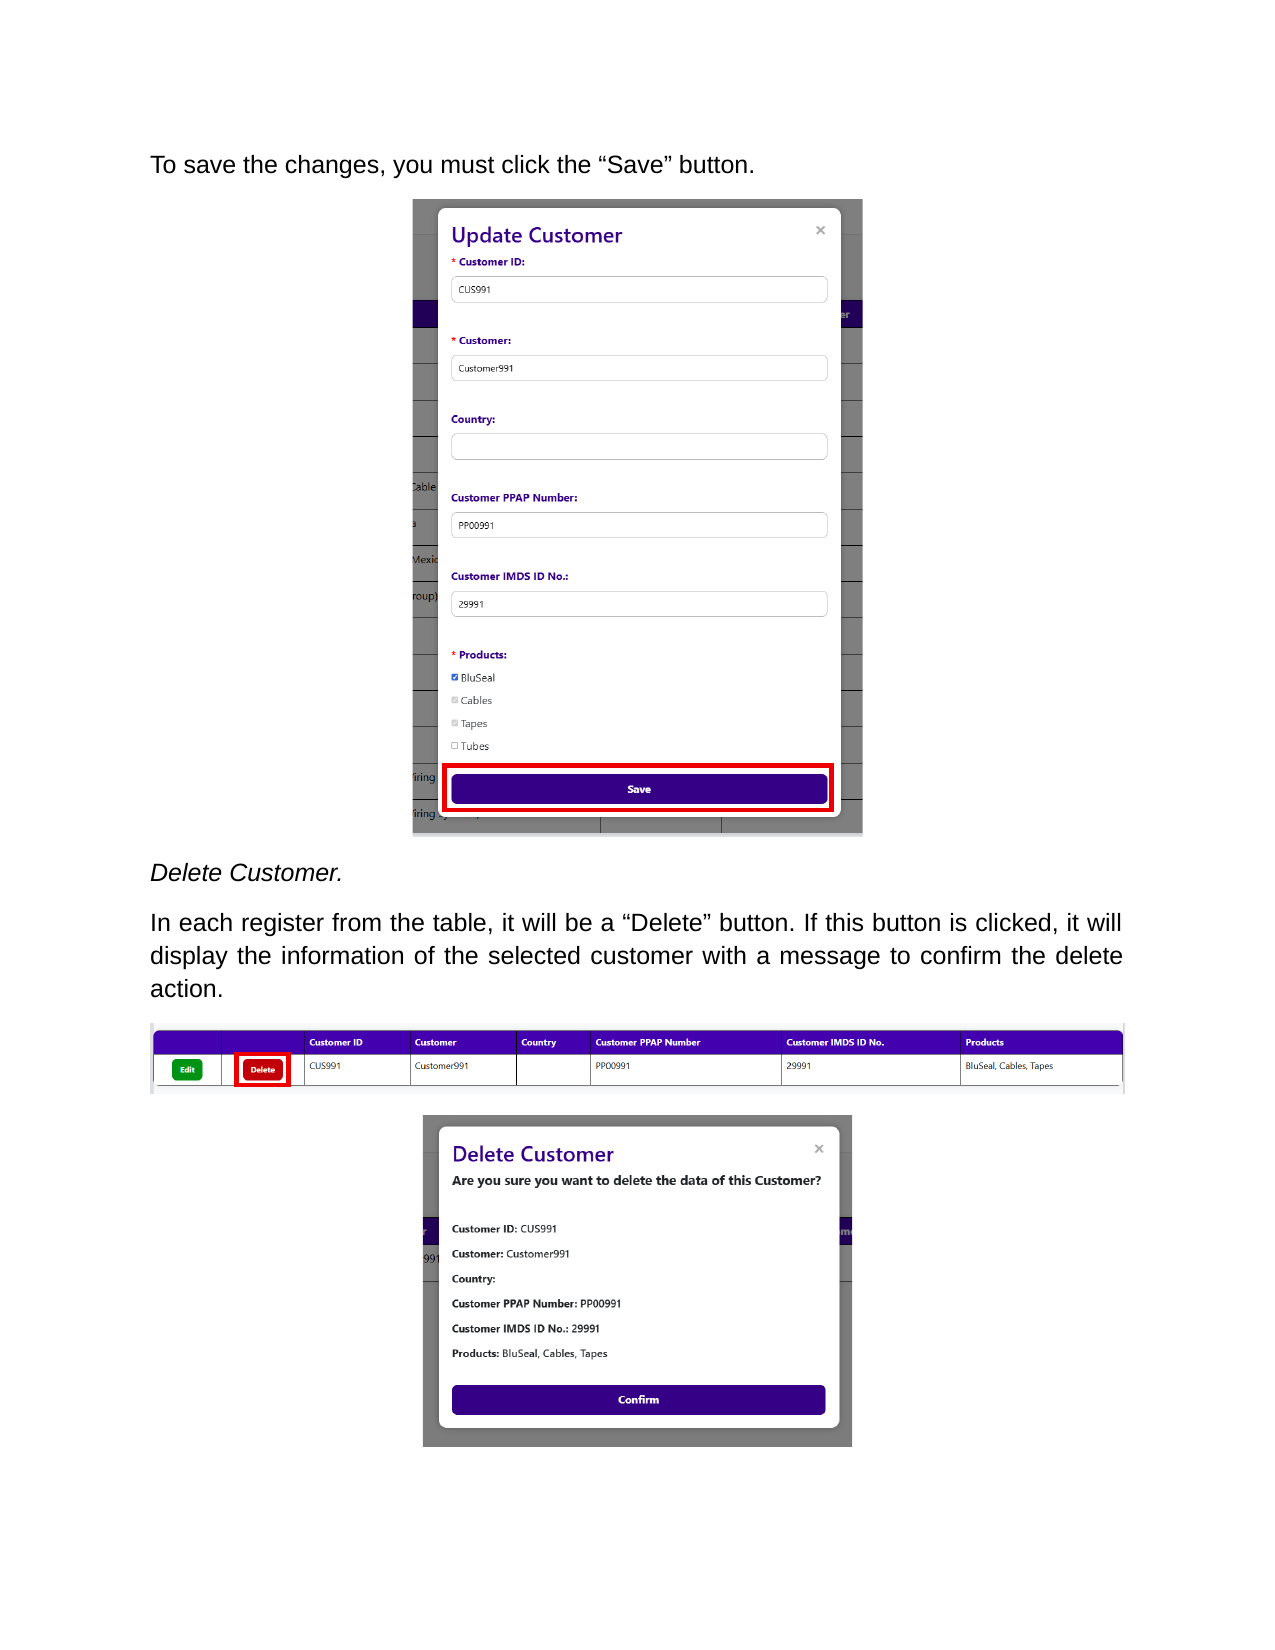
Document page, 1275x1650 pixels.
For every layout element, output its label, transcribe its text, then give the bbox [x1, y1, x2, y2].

picture [150, 1023, 1125, 1094]
picture [422, 1115, 853, 1447]
text Delete Customer. [150, 858, 1125, 887]
text In each register from the table, it will be a “Delete” button. If this button is clicked, it will display the information of the selected customer with a message to confirm the delete action. [150, 908, 1125, 1003]
picture [412, 199, 863, 837]
text To save the changes, you must click the “Save” button. [150, 150, 1125, 179]
